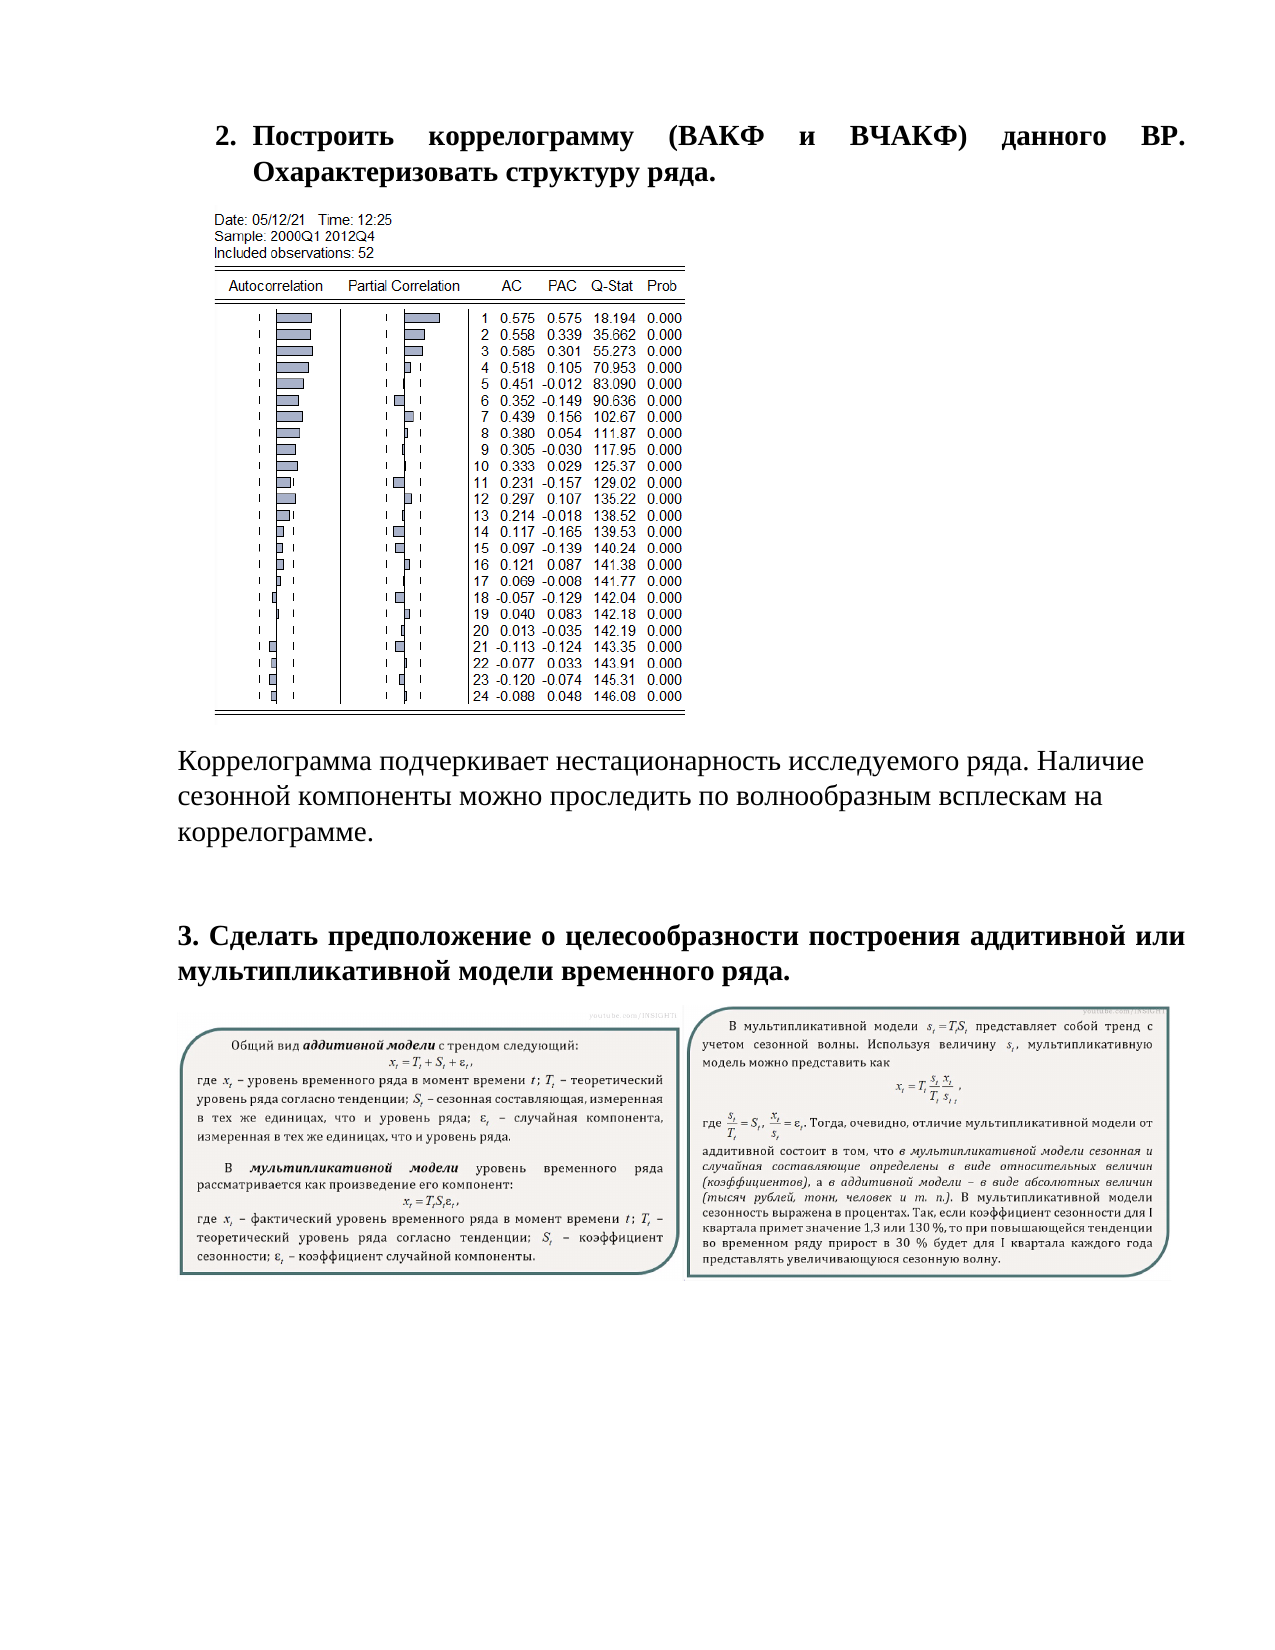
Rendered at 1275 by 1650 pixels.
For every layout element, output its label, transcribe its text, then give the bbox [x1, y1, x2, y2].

picture [177, 1005, 1172, 1281]
text Коррелограмма подчеркивает нестационарность исследуемого ряда. Наличие сезонной компоненты можно проследить по волнообразным всплескам на коррелограмме. [177, 743, 1186, 847]
picture [214, 205, 699, 725]
list Построить коррелограмму (ВАКФ и ВЧАКФ) данного ВР. Охарактеризовать структуру ряда. [215, 118, 1186, 187]
text 3. Сделать предположение о целесообразности построения аддитивной или мультипликативной модели временного ряда. [177, 918, 1186, 987]
